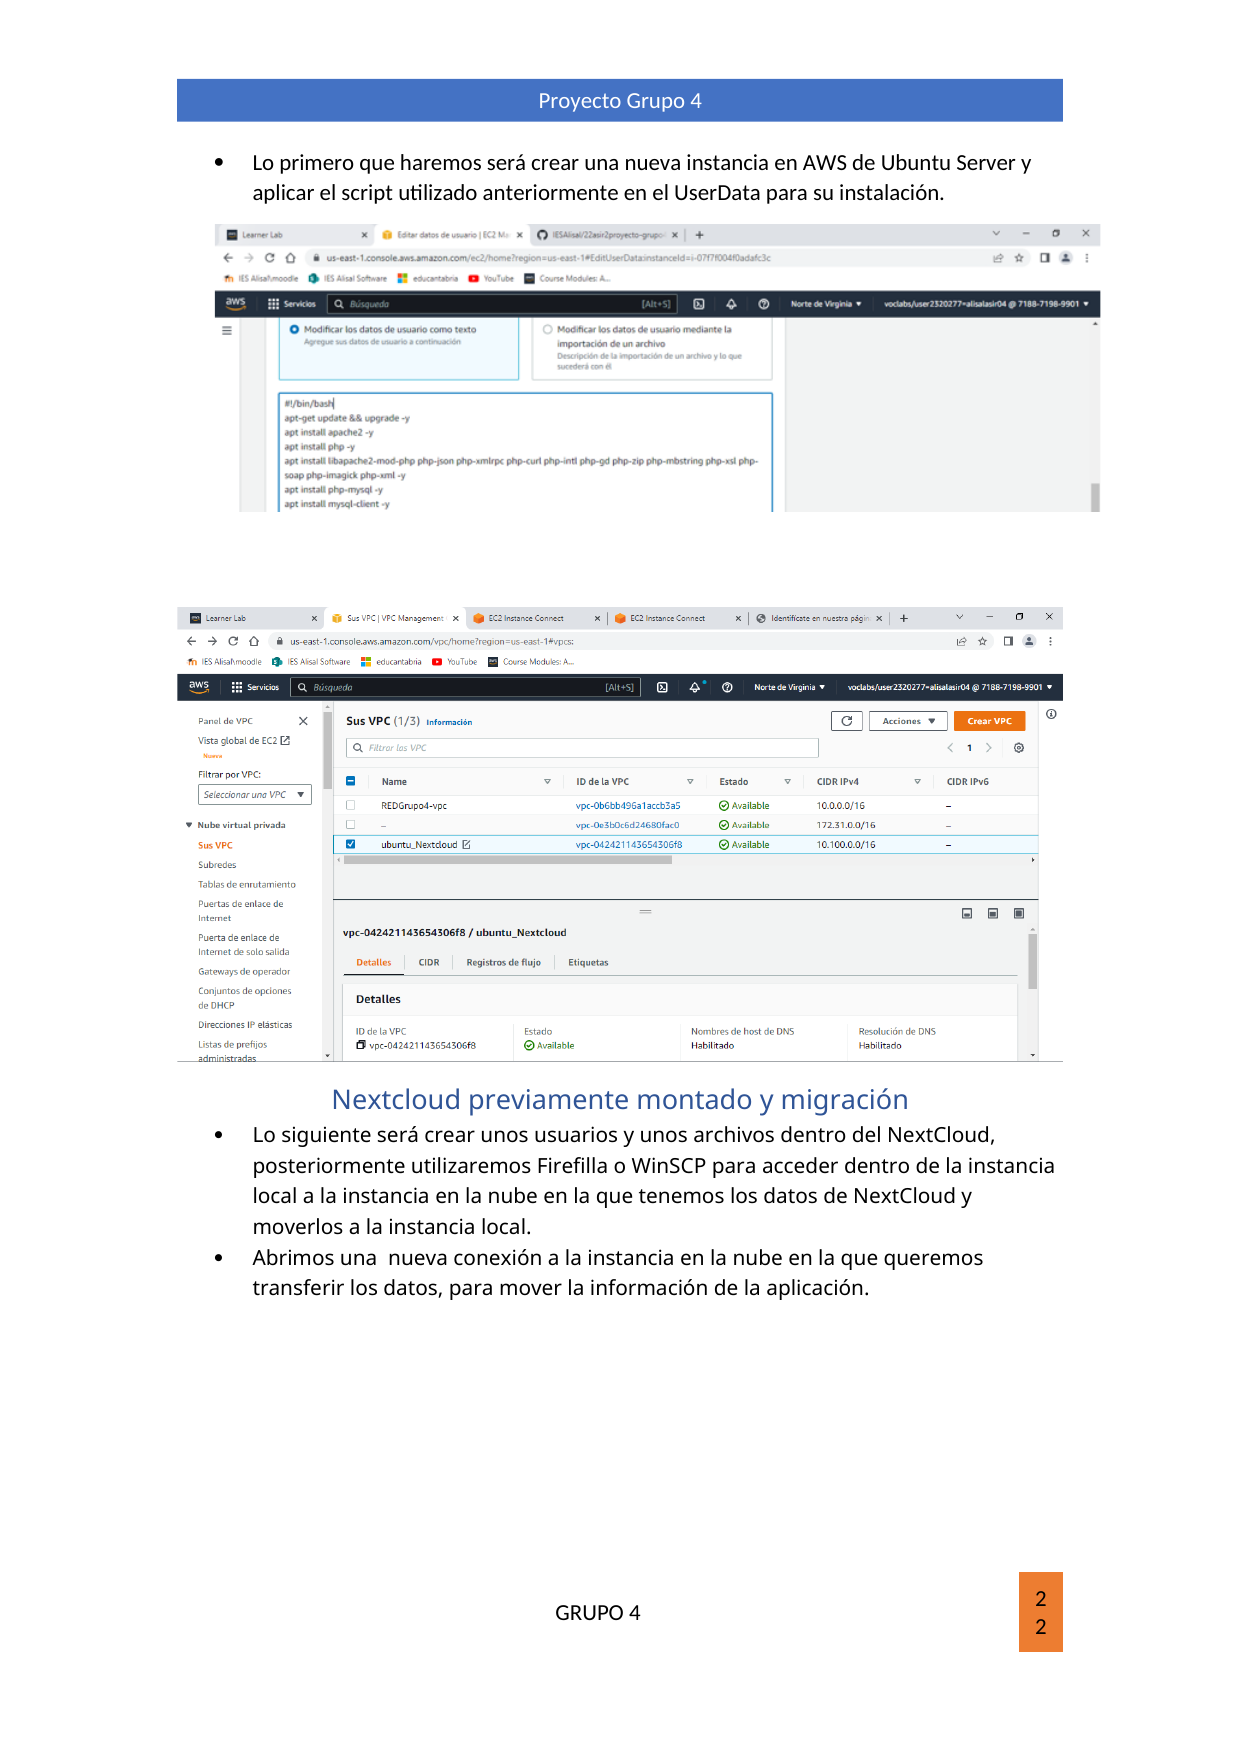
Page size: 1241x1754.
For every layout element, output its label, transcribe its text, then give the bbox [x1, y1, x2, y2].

subtitle Nextcloud previamente montado y migración [177, 1080, 1063, 1117]
list Abrimos una nueva conexión a la instancia en la nube en la que queremos transferir los datos, para mover la información de la aplicación. [215, 1243, 1063, 1302]
picture [214, 224, 1101, 512]
list Lo primero que haremos será crear una nueva instancia en AWS de Ubuntu Server y aplicar el script utilizado anteriormente en el UserData para su instalación. [215, 148, 1063, 206]
picture [177, 607, 1063, 1062]
list Lo siguiente será crear unos usuarios y unos archivos dentro del NextCloud, posteriormente utilizaremos Firefilla o WinSCP para acceder dentro de la instancia local a la instancia en la nube en la que tenemos los datos de NextCloud y moverlos a la instancia local. [215, 1120, 1063, 1240]
